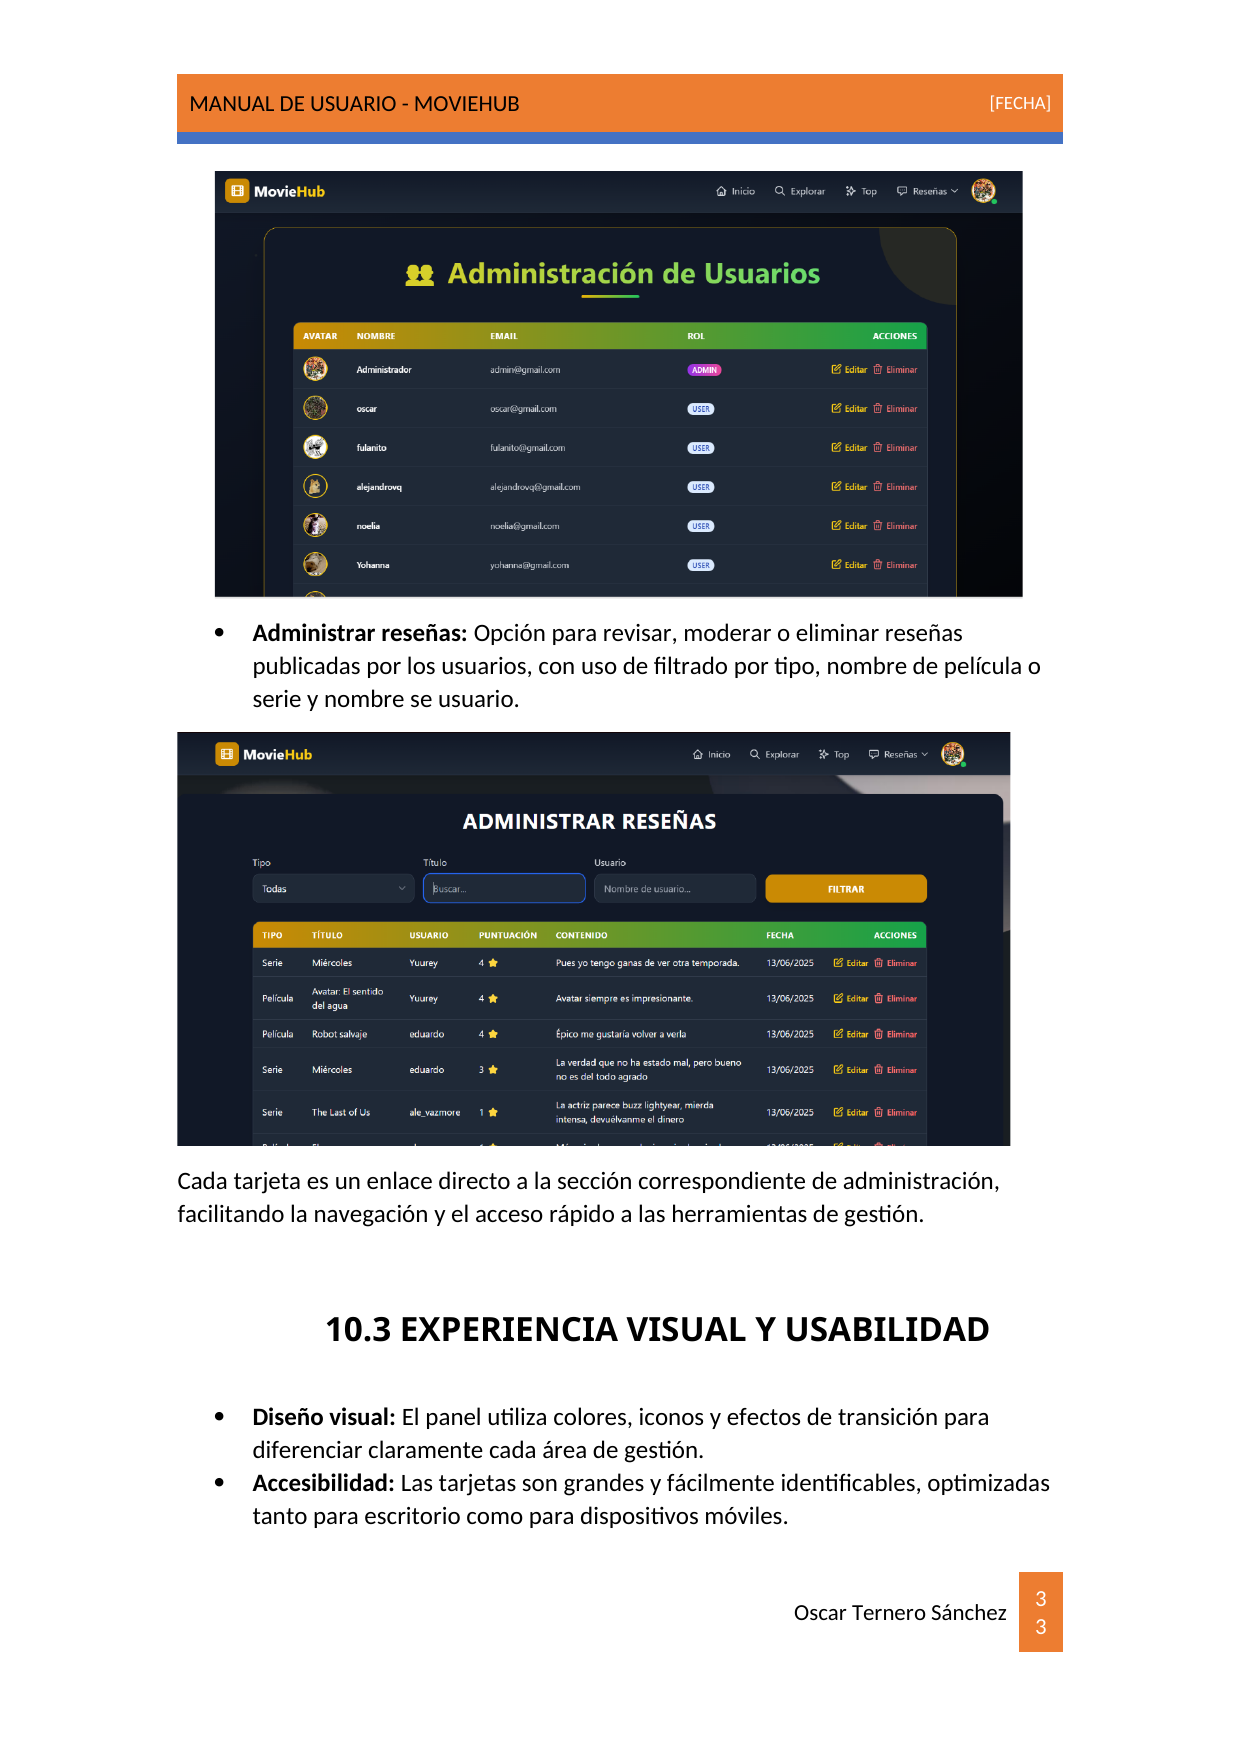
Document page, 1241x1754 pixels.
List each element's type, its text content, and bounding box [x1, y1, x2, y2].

subtitle EXPERIENCIA VISUAL Y USABILIDAD [252, 1305, 1063, 1351]
picture [214, 171, 1023, 599]
list Diseño visual: El panel utiliza colores, iconos y efectos de transición para diferenciar claramente cada área de gestión. [215, 1401, 1063, 1464]
list Administrar reseñas: Opción para revisar, moderar o eliminar reseñas publicadas por los usuarios, con uso de filtrado por tipo, nombre de película o serie y nombre se usuario. [215, 617, 1063, 713]
text Cada tarjeta es un enlace directo a la sección correspondiente de administración, facilitando la navegación y el acceso rápido a las herramientas de gestión. [177, 1165, 1063, 1228]
list Accesibilidad: Las tarjetas son grandes y fácilmente identificables, optimizadas tanto para escritorio como para dispositivos móviles. [215, 1467, 1063, 1530]
picture [177, 732, 1011, 1146]
